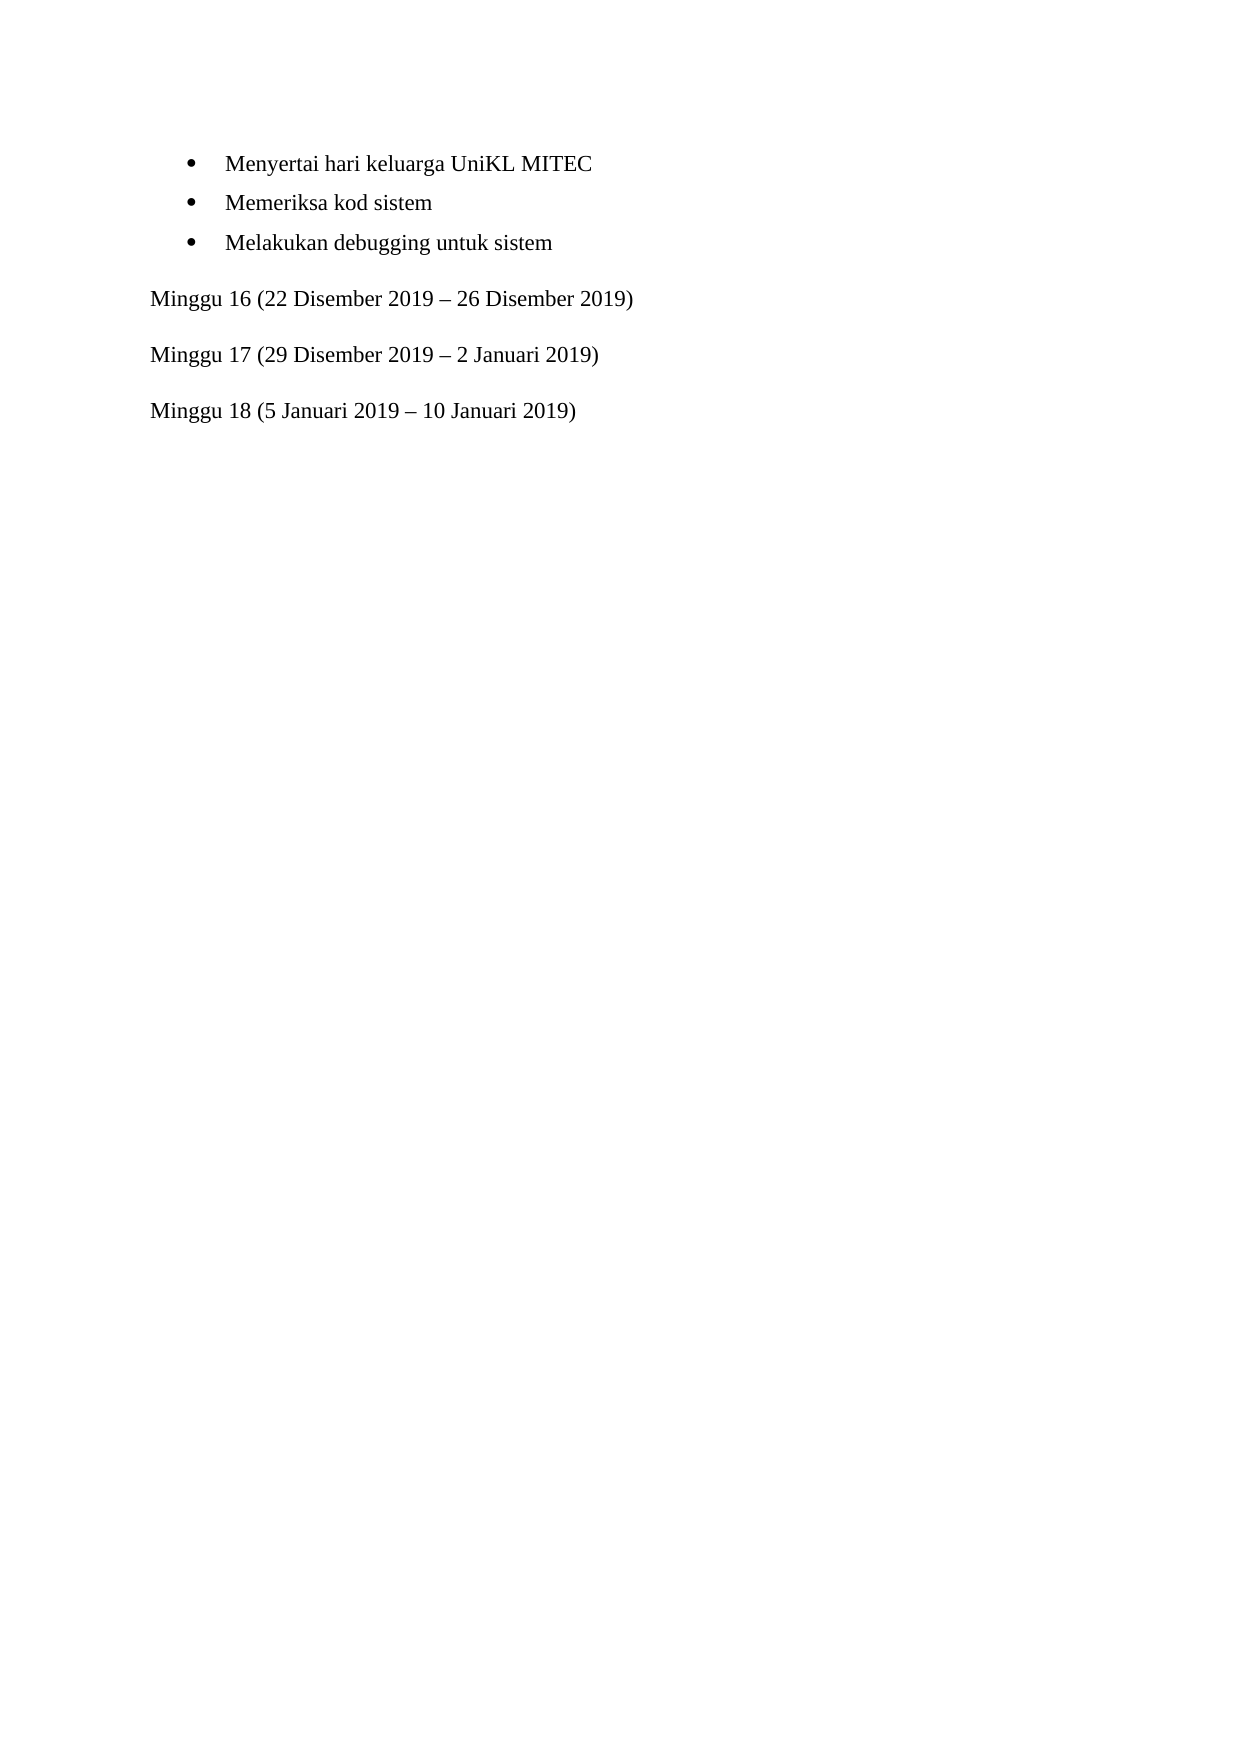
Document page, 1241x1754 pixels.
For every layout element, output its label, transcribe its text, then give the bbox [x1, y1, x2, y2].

text Minggu 17 (29 Disember 2019 – 2 Januari 2019) [150, 341, 1090, 368]
list Memeriksa kod sistem [187, 189, 1090, 216]
text Minggu 16 (22 Disember 2019 – 26 Disember 2019) [150, 285, 1090, 311]
text Minggu 18 (5 Januari 2019 – 10 Januari 2019) [150, 397, 1090, 424]
list Menyertai hari keluarga UniKL MITEC [187, 150, 1090, 176]
list Melakukan debugging untuk sistem [187, 229, 1090, 255]
